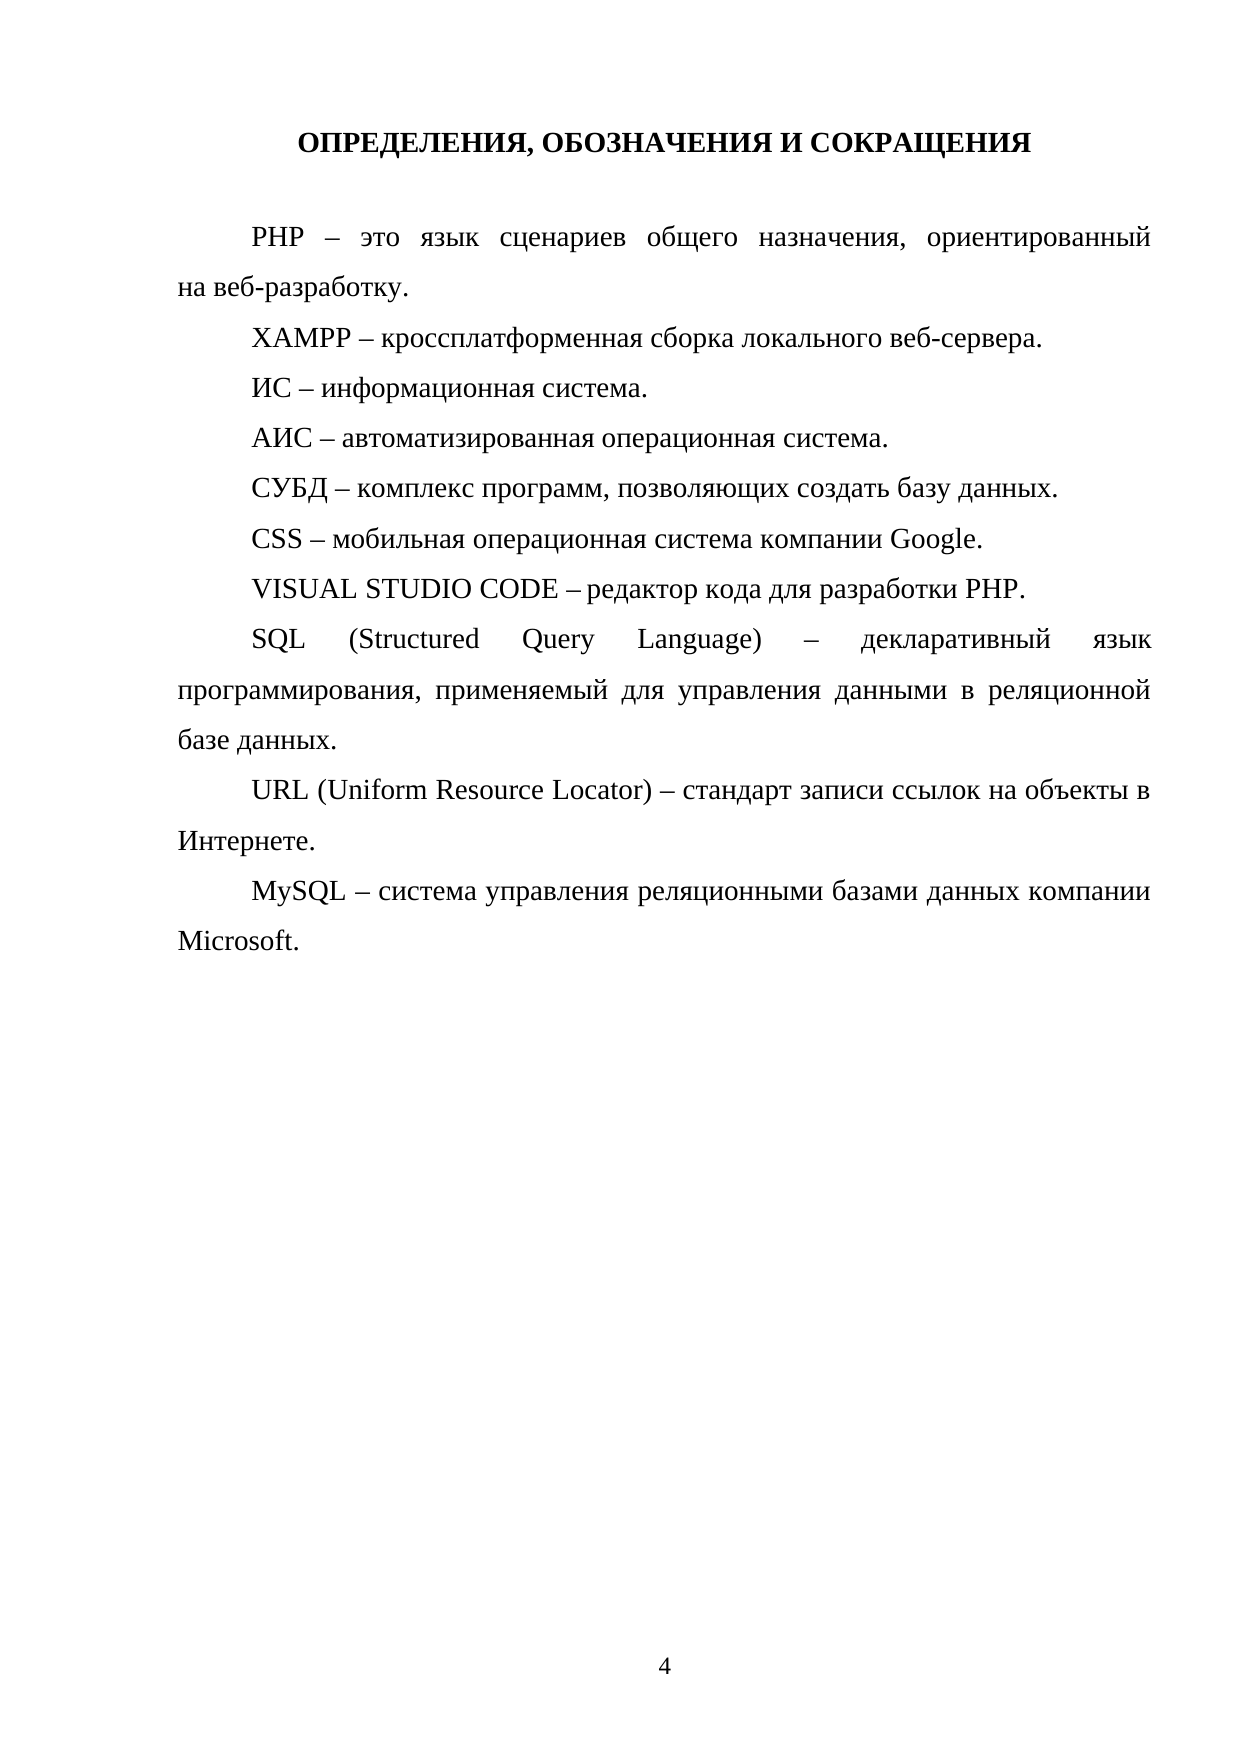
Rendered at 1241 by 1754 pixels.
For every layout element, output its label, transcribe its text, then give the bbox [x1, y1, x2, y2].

text CSS – мобильная операционная система компании Google. [177, 521, 1152, 554]
subtitle ОПРЕДЕЛЕНИЯ, ОБОЗНАЧЕНИЯ И СОКРАЩЕНИЯ [294, 126, 1034, 159]
text АИС – автоматизированная операционная система. [177, 420, 1152, 454]
text PHP – это язык сценариев общего назначения, ориентированный на веб-разработку. [177, 219, 1152, 303]
text SQL (Structured Query Language) – декларативный язык программирования, применяемый для управления данными в реляционной базе данных. [177, 622, 1152, 756]
text СУБД – комплекс программ, позволяющих создать базу данных. [177, 471, 1152, 504]
text VISUAL STUDIO CODE – редактор кода для разработки PHP. [177, 571, 1152, 605]
text XAMPP – кроссплатформенная сборка локального веб-сервера. [177, 320, 1152, 353]
text MySQL – система управления реляционными базами данных компании Microsoft. [177, 873, 1152, 957]
text URL (Uniform Resource Locator) – стандарт записи ссылок на объекты в Интернете. [177, 772, 1152, 856]
text ИС – информационная система. [177, 370, 1152, 403]
